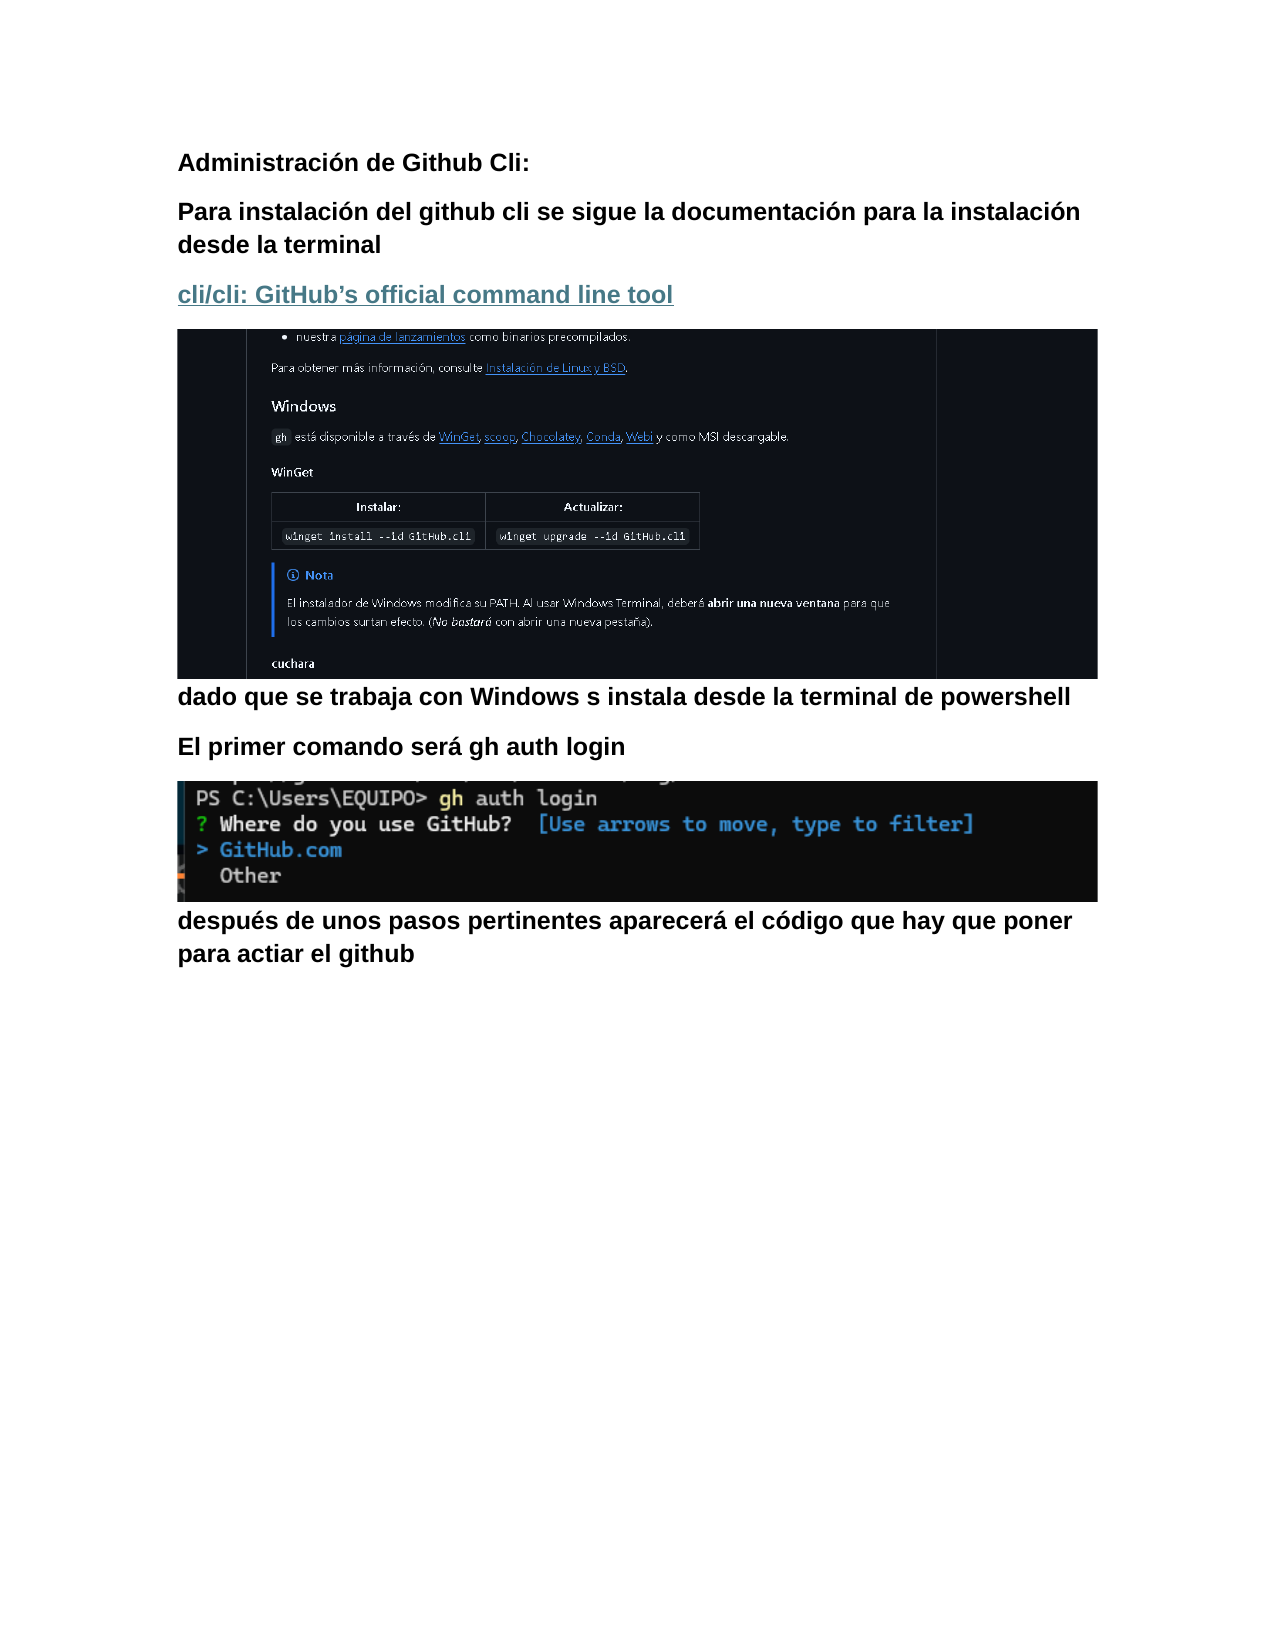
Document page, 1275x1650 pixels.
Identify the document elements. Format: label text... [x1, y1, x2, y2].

text El primer comando será gh auth login [177, 732, 1098, 761]
picture [177, 329, 1098, 679]
text Para instalación del github cli se sigue la documentación para la instalación desde la terminal [177, 197, 1098, 259]
text cli/cli: GitHub’s official command line tool [177, 280, 1098, 309]
text dado que se trabaja con Windows s instala desde la terminal de powershell [177, 679, 1098, 711]
text Administración de Github Cli: [177, 148, 1098, 176]
picture [177, 781, 1098, 902]
text después de unos pasos pertinentes aparecerá el código que hay que poner para actiar el github [177, 902, 1098, 968]
